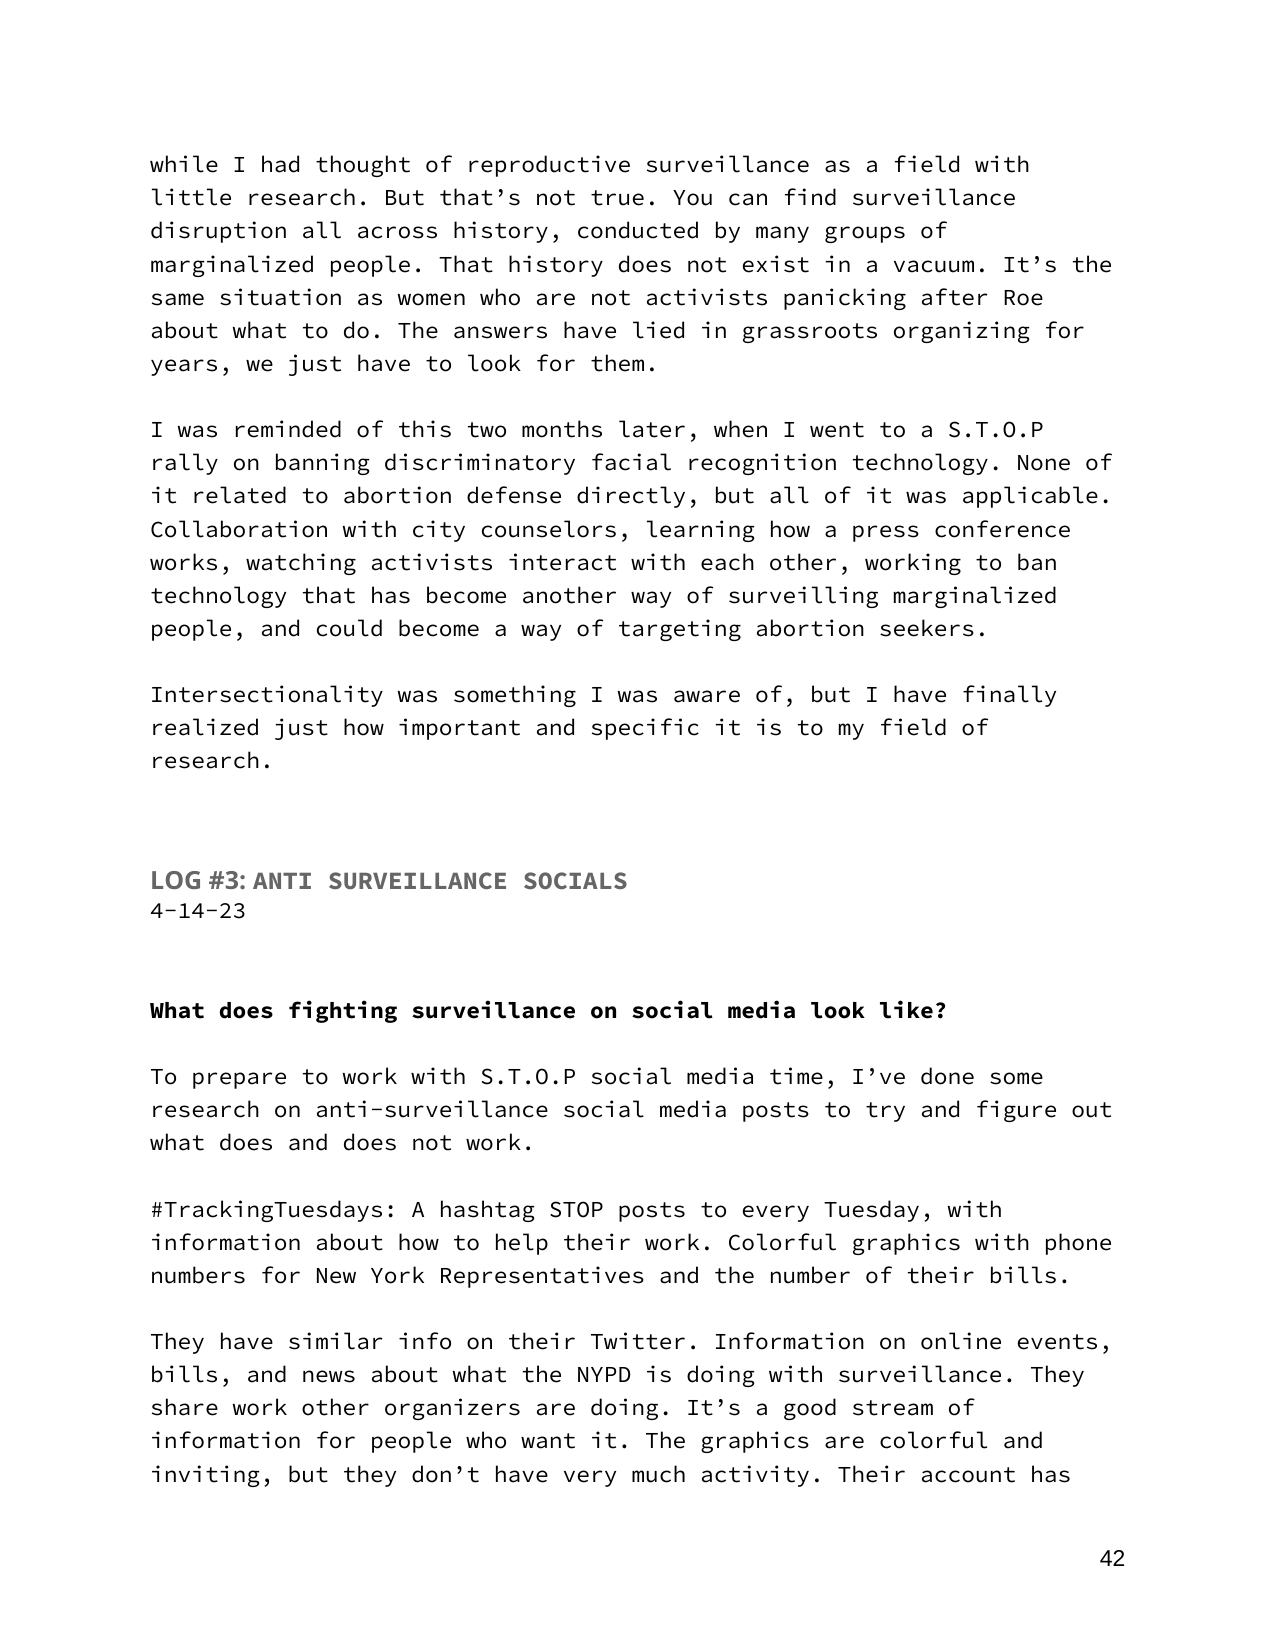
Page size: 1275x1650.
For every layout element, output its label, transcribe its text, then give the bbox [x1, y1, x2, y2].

text What does fighting surveillance on social media look like? [150, 996, 1125, 1024]
text I was reminded of this two months later, when I went to a S.T.O.P rally on banning discriminatory facial recognition technology. None of it related to abortion defense directly, but all of it was applicable. Collaboration with city counselors, learning how a press conference works, watching activists interact with each other, working to ban technology that has become another way of surveilling marginalized people, and could become a way of targeting abortion seekers. [150, 415, 1125, 643]
text Intersectionality was something I was aware of, but I have finally realized just how important and specific it is to my field of research. [150, 680, 1125, 775]
subtitle LOG #3: ANTI SURVEILLANCE SOCIALS [150, 862, 1125, 896]
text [150, 1327, 1125, 1488]
text #TrackingTuesdays: A hashtag STOP posts to every Tuesday, with information about how to help their work. Colorful graphics with phone numbers for New York Representatives and the number of their bills. [150, 1194, 1125, 1289]
text 4-14-23 [150, 896, 1125, 925]
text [150, 150, 1125, 378]
text To prepare to work with S.T.O.P social media time, I’ve done some research on anti-surveillance social media posts to try and figure out what does and does not work. [150, 1062, 1125, 1157]
